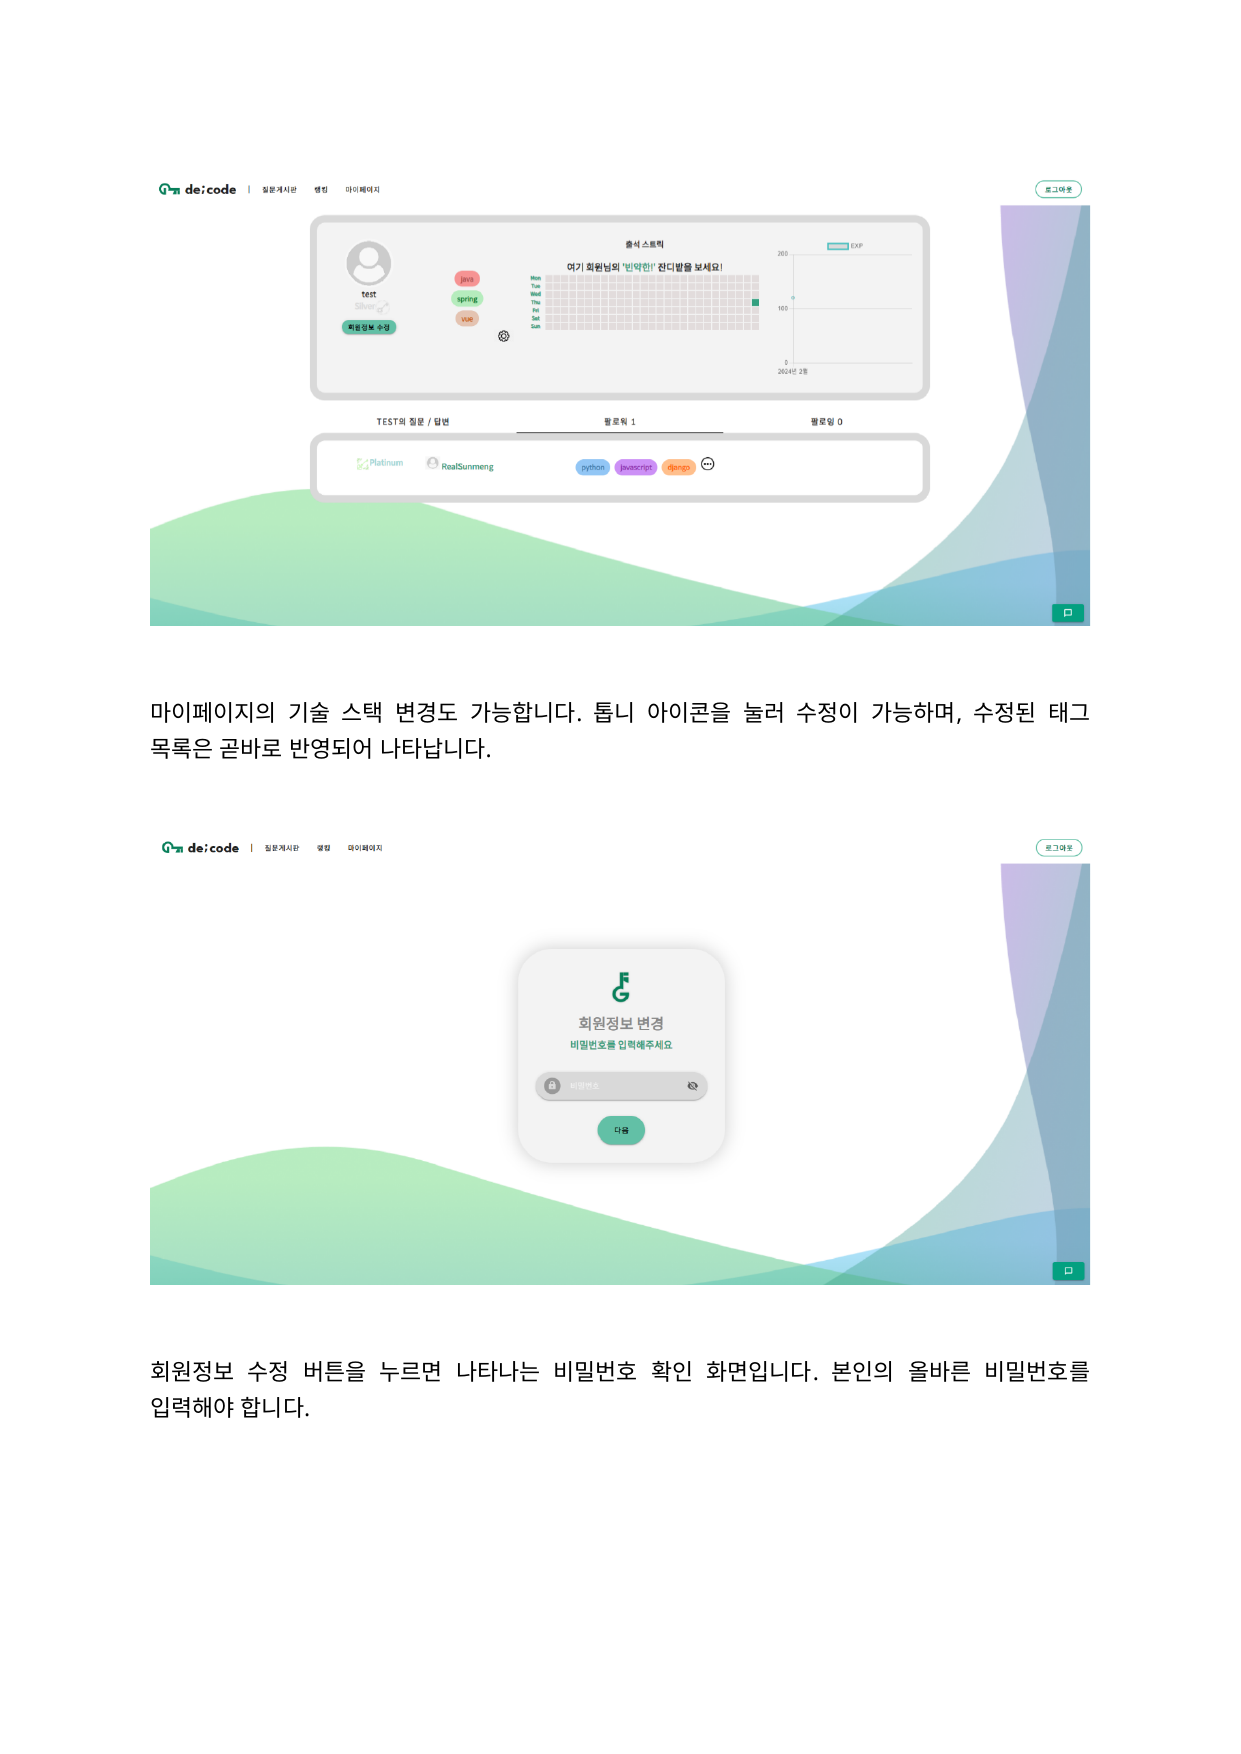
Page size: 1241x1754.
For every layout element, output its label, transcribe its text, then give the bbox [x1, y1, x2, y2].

text 회원정보 수정 버튼을 누르면 나타나는 비밀번호 확인 화면입니다. 본인의 올바른 비밀번호를 입력해야 합니다. [150, 1354, 1090, 1423]
text 마이페이지의 기술 스택 변경도 가능합니다. 톱니 아이콘을 눌러 수정이 가능하며, 수정된 태그 목록은 곧바로 반영되어 나타납니다. [150, 695, 1090, 764]
picture [150, 177, 1091, 626]
picture [150, 833, 1091, 1285]
